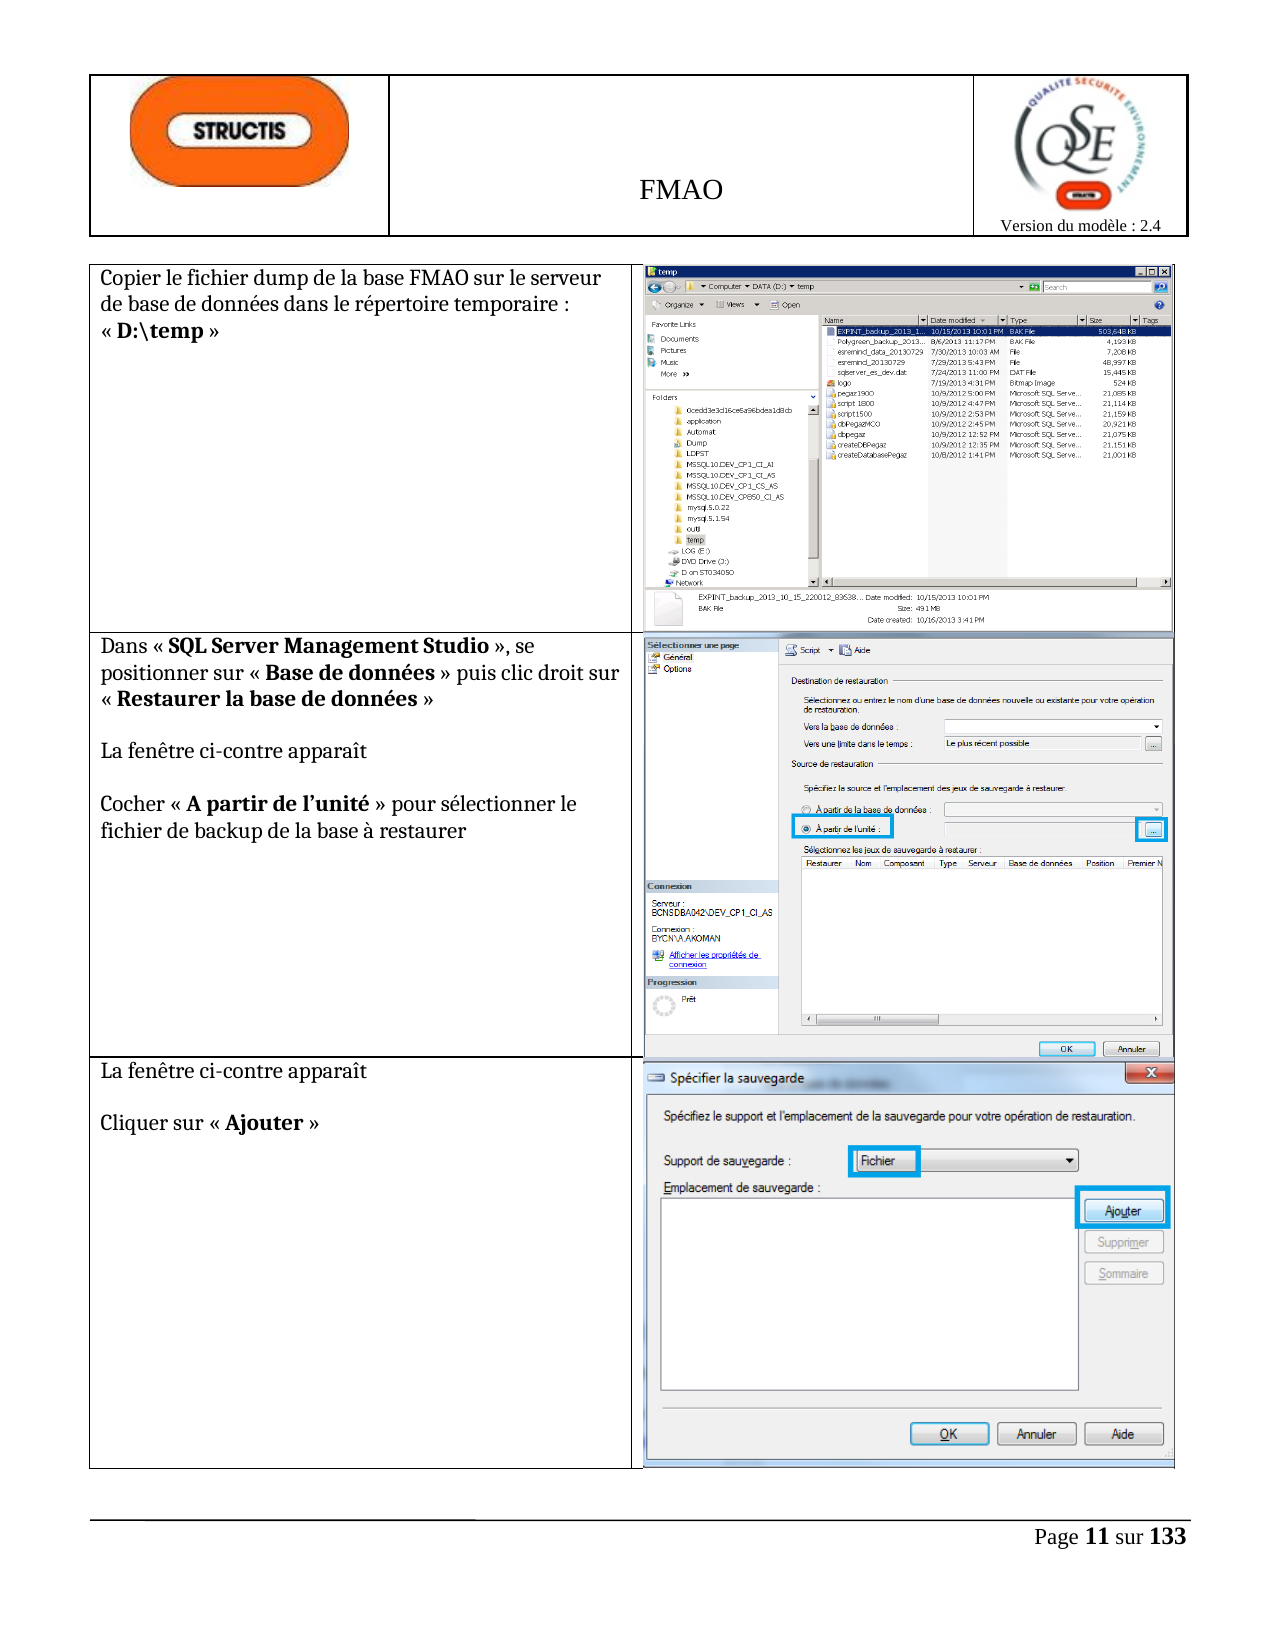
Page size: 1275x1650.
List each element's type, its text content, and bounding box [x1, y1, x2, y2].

picture [129, 76, 349, 187]
table_cell [632, 265, 643, 632]
picture [1010, 76, 1151, 216]
table_cell Dans « SQL Server Management Studio », se positionner sur « Base de données » puis clic droit sur « Restaurer la base de données » La fenêtre ci-contre apparaît Cocher « A partir de l’unité » pour sélectionner le fichier de backup de la base à restaurer [90, 633, 631, 1056]
table_cell La fenêtre ci-contre apparaît Cliquer sur « Ajouter » [90, 1058, 631, 1468]
table_cell [632, 1058, 643, 1468]
picture [643, 264, 1175, 1469]
table_cell Copier le fichier dump de la base FMAO sur le serveur de base de données dans le répertoire temporaire : « D:\temp » [90, 265, 631, 632]
table_cell [632, 633, 643, 1056]
